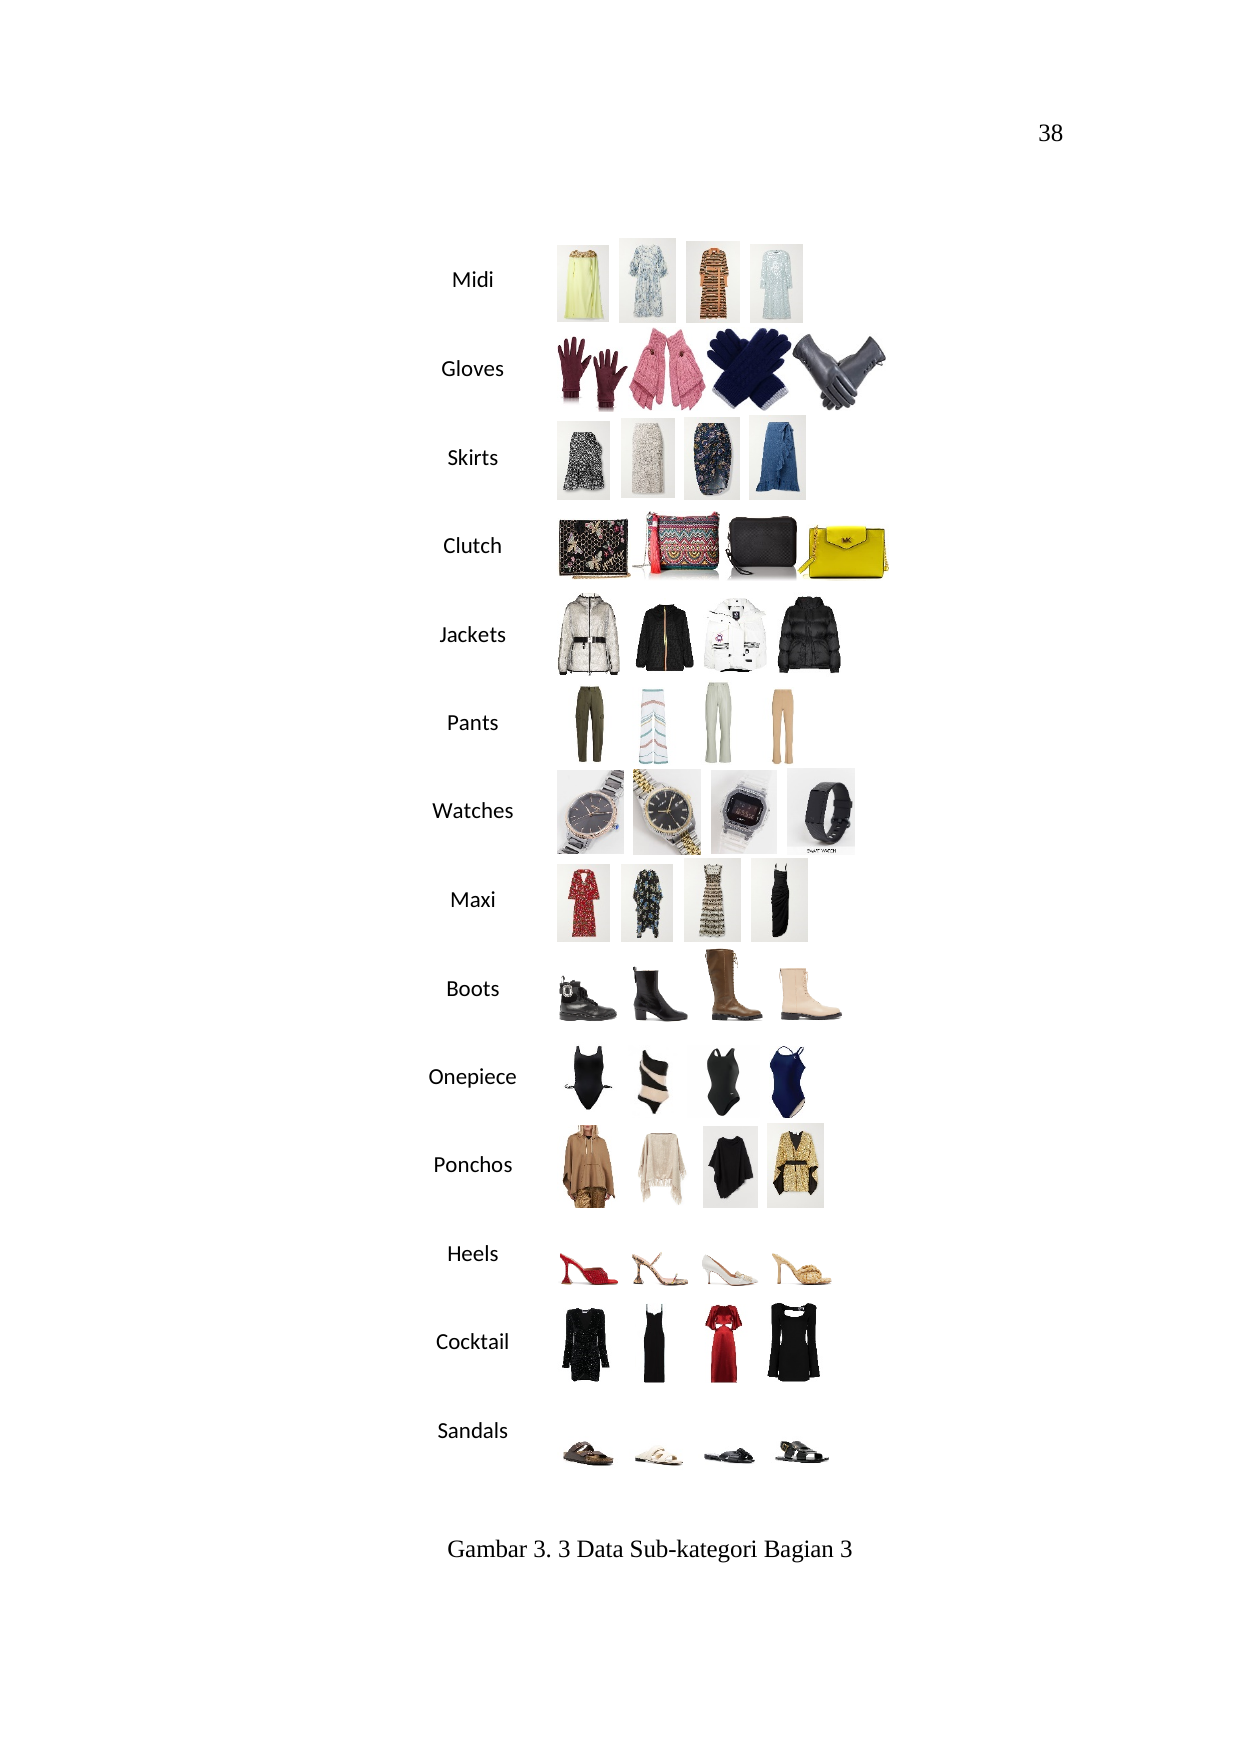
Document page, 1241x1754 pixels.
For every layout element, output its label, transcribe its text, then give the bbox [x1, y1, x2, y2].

text Gambar 3. 3 Data Sub-kategori Bagian 3 [236, 236, 1063, 1563]
